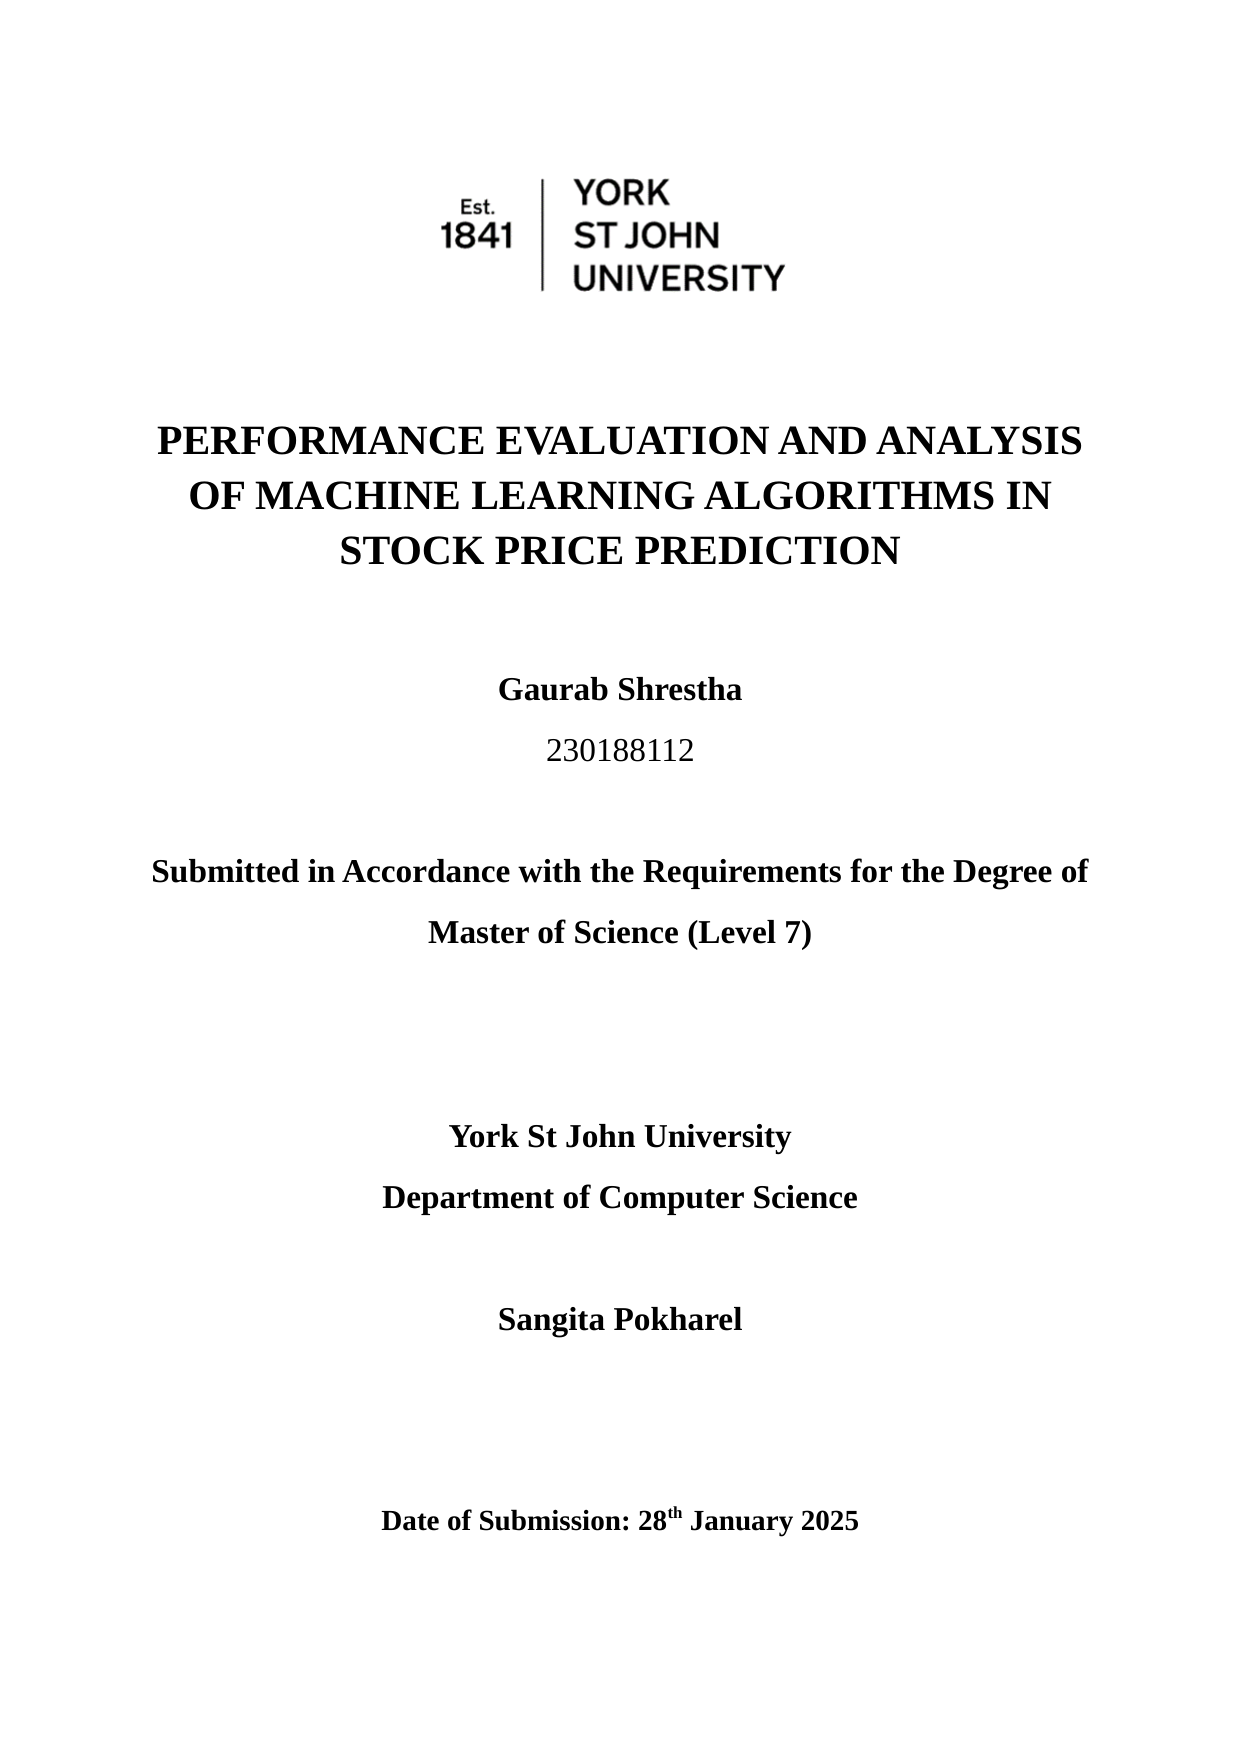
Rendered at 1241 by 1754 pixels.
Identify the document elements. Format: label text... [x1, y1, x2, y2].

text Date of Submission: 28th January 2025 [150, 1503, 1090, 1537]
text PERFORMANCE EVALUATION AND ANALYSIS OF MACHINE LEARNING ALGORITHMS IN STOCK PRICE PREDICTION [150, 416, 1090, 574]
picture [407, 150, 834, 320]
text Gaurab Shrestha [150, 669, 1090, 708]
text Sangita Pokharel [150, 1299, 1090, 1337]
text Department of Computer Science [150, 1177, 1090, 1216]
text Submitted in Accordance with the Requirements for the Degree of [150, 852, 1090, 890]
text York St John University [150, 1117, 1090, 1155]
text Master of Science (Level 7) [150, 912, 1090, 951]
text 230188112 [150, 730, 1090, 768]
